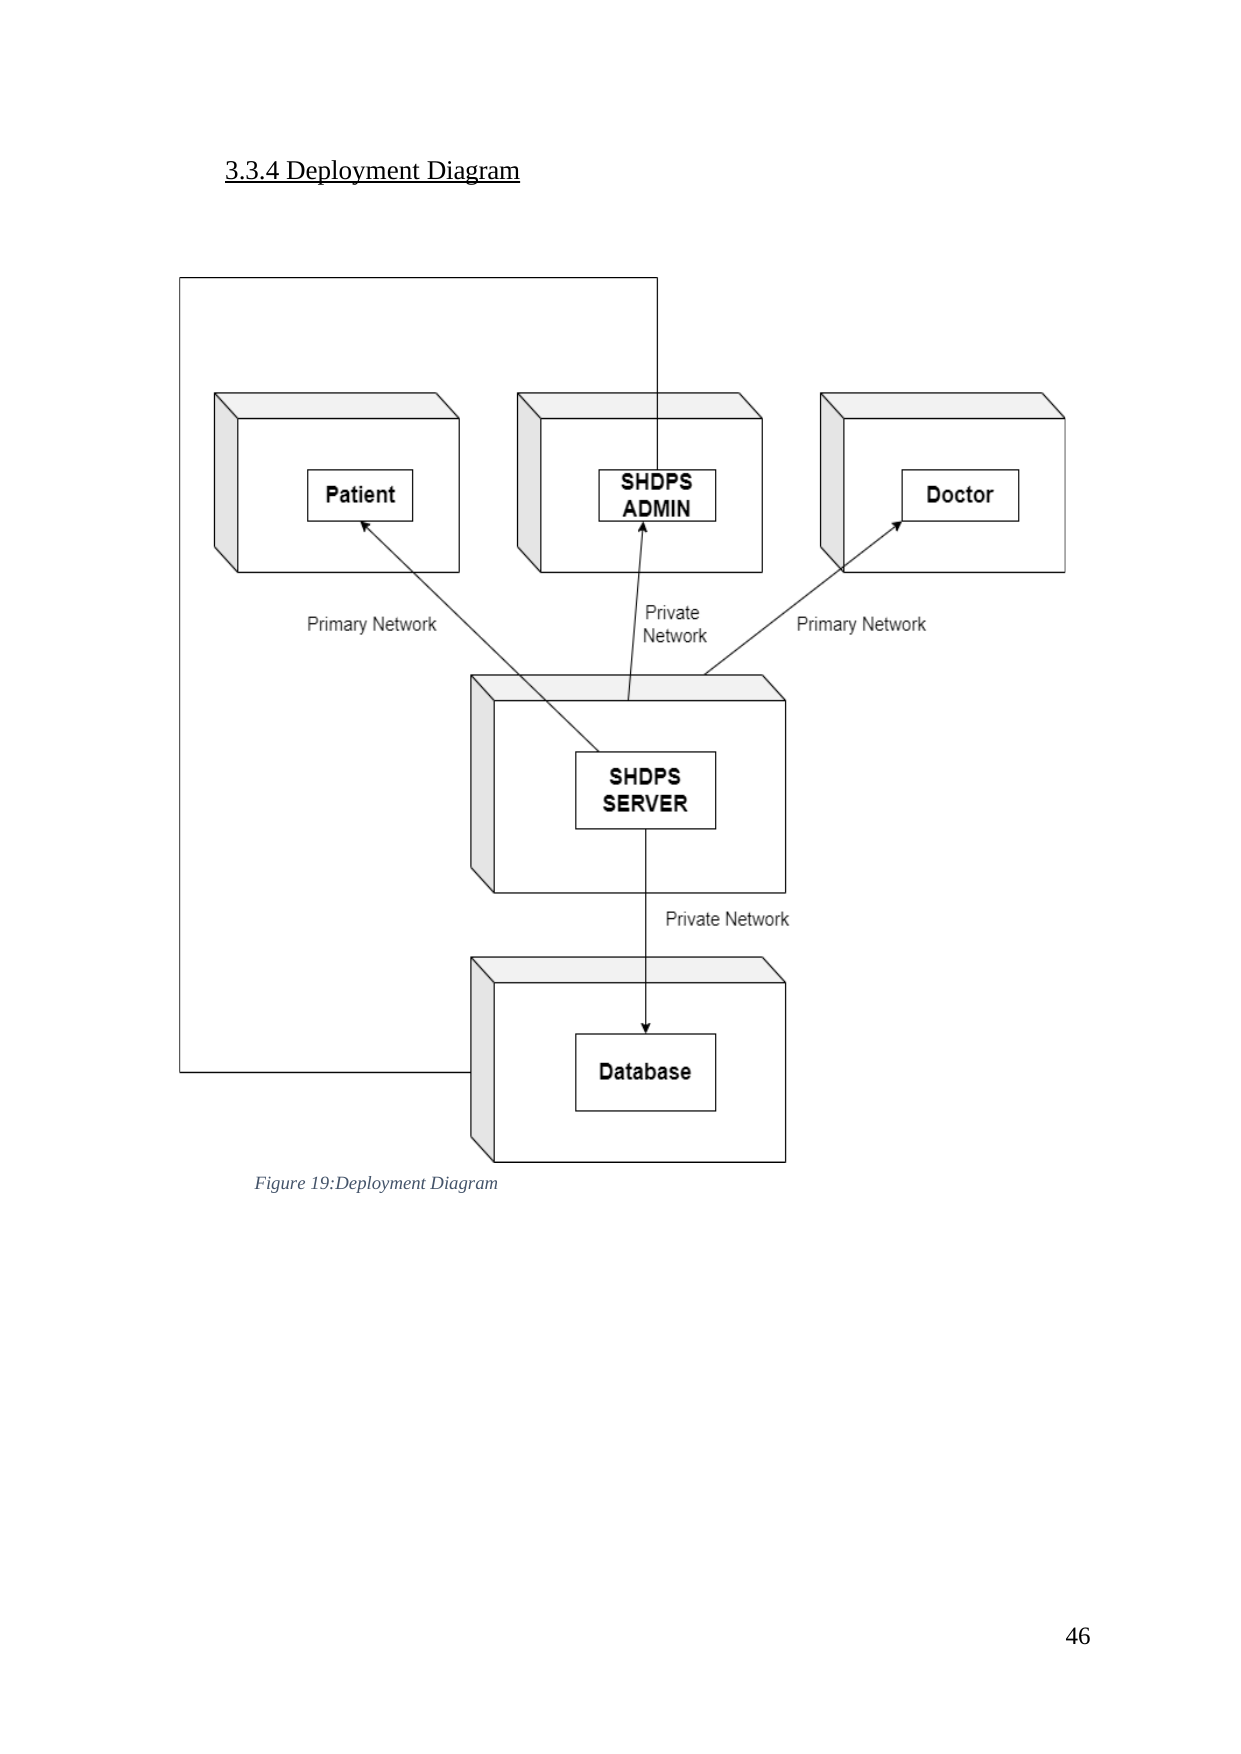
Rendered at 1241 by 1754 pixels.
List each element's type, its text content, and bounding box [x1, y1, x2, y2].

picture [179, 277, 1066, 1163]
subtitle 3.3.4 Deployment Diagram [225, 154, 1090, 185]
